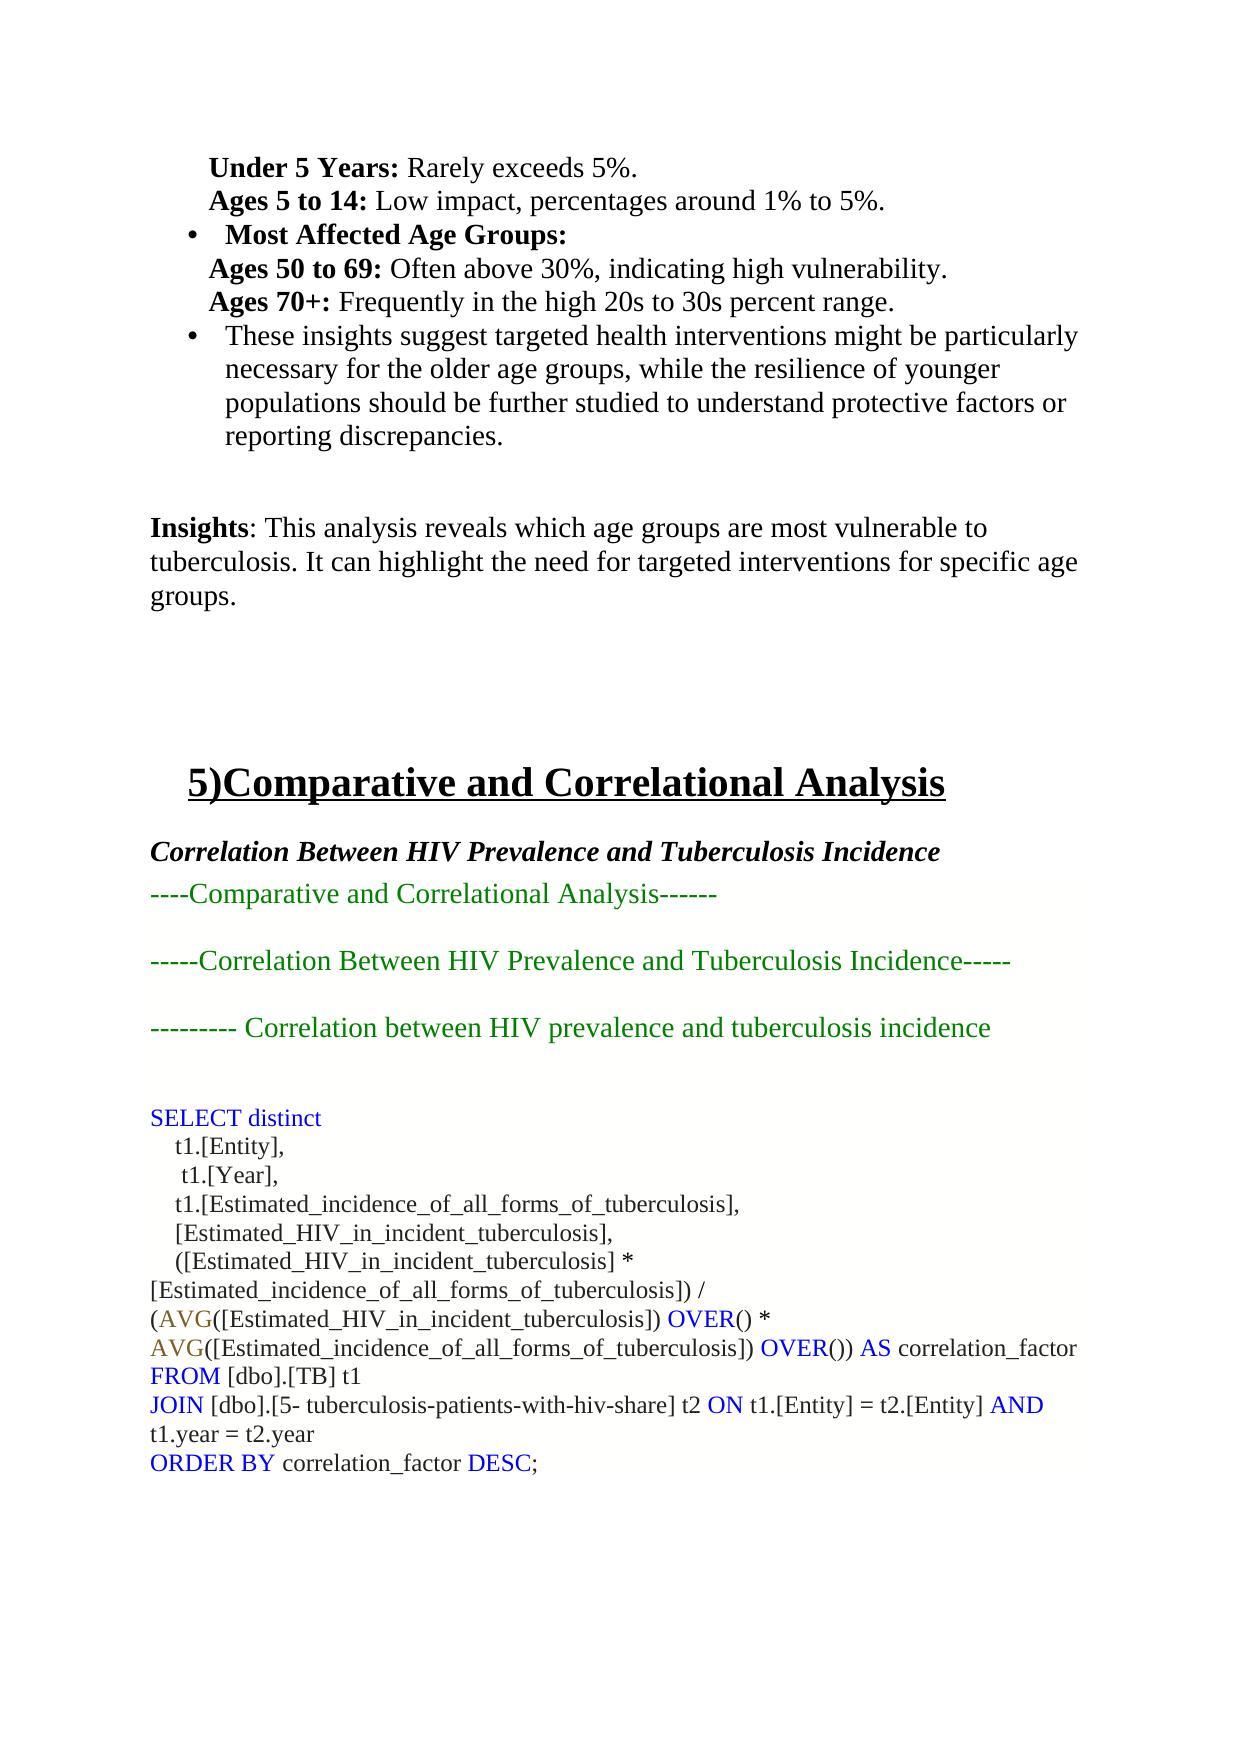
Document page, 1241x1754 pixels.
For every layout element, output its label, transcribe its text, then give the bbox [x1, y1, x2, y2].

text Insights: This analysis reveals which age groups are most vulnerable to tuberculosis. It can highlight the need for targeted interventions for specific age groups. [150, 511, 1090, 611]
text Under 5 Years: Rarely exceeds 5%. [150, 150, 1090, 183]
text -----Correlation Between HIV Prevalence and Tuberculosis Incidence----- [150, 943, 1090, 977]
list Most Affected Age Groups: [187, 217, 1090, 251]
list These insights suggest targeted health interventions might be particularly necessary for the older age groups, while the resilience of younger populations should be further studied to understand protective factors or reporting discrepancies. [187, 318, 1090, 452]
text ([Estimated_HIV_in_incident_tuberculosis] * [Estimated_incidence_of_all_forms_of_tuberculosis]) / (AVG([Estimated_HIV_in_incident_tuberculosis]) OVER() * AVG([Estimated_incidence_of_all_forms_of_tuberculosis]) OVER()) AS correlation_factor [150, 1246, 1090, 1361]
subtitle 5)Comparative and Correlational Analysis [187, 757, 1090, 805]
text ORDER BY correlation_factor DESC; [150, 1448, 1090, 1476]
text FROM [dbo].[TB] t1 [150, 1361, 1090, 1390]
text --------- Correlation between HIV prevalence and tuberculosis incidence [150, 1011, 1090, 1044]
text Ages 5 to 14: Low impact, percentages around 1% to 5%. [150, 183, 1090, 217]
text Ages 50 to 69: Often above 30%, indicating high vulnerability. [150, 251, 1090, 284]
text SELECT distinct [150, 1103, 1090, 1131]
subtitle Correlation Between HIV Prevalence and Tuberculosis Incidence [150, 834, 1090, 868]
text Ages 70+: Frequently in the high 20s to 30s percent range. [150, 284, 1090, 318]
text t1.[Entity], [150, 1131, 1090, 1160]
text [Estimated_HIV_in_incident_tuberculosis], [150, 1218, 1090, 1246]
text ----Comparative and Correlational Analysis------ [150, 876, 1090, 910]
text JOIN [dbo].[5- tuberculosis-patients-with-hiv-share] t2 ON t1.[Entity] = t2.[Entity] AND t1.year = t2.year [150, 1390, 1090, 1448]
text t1.[Estimated_incidence_of_all_forms_of_tuberculosis], [150, 1189, 1090, 1218]
text t1.[Year], [150, 1160, 1090, 1189]
